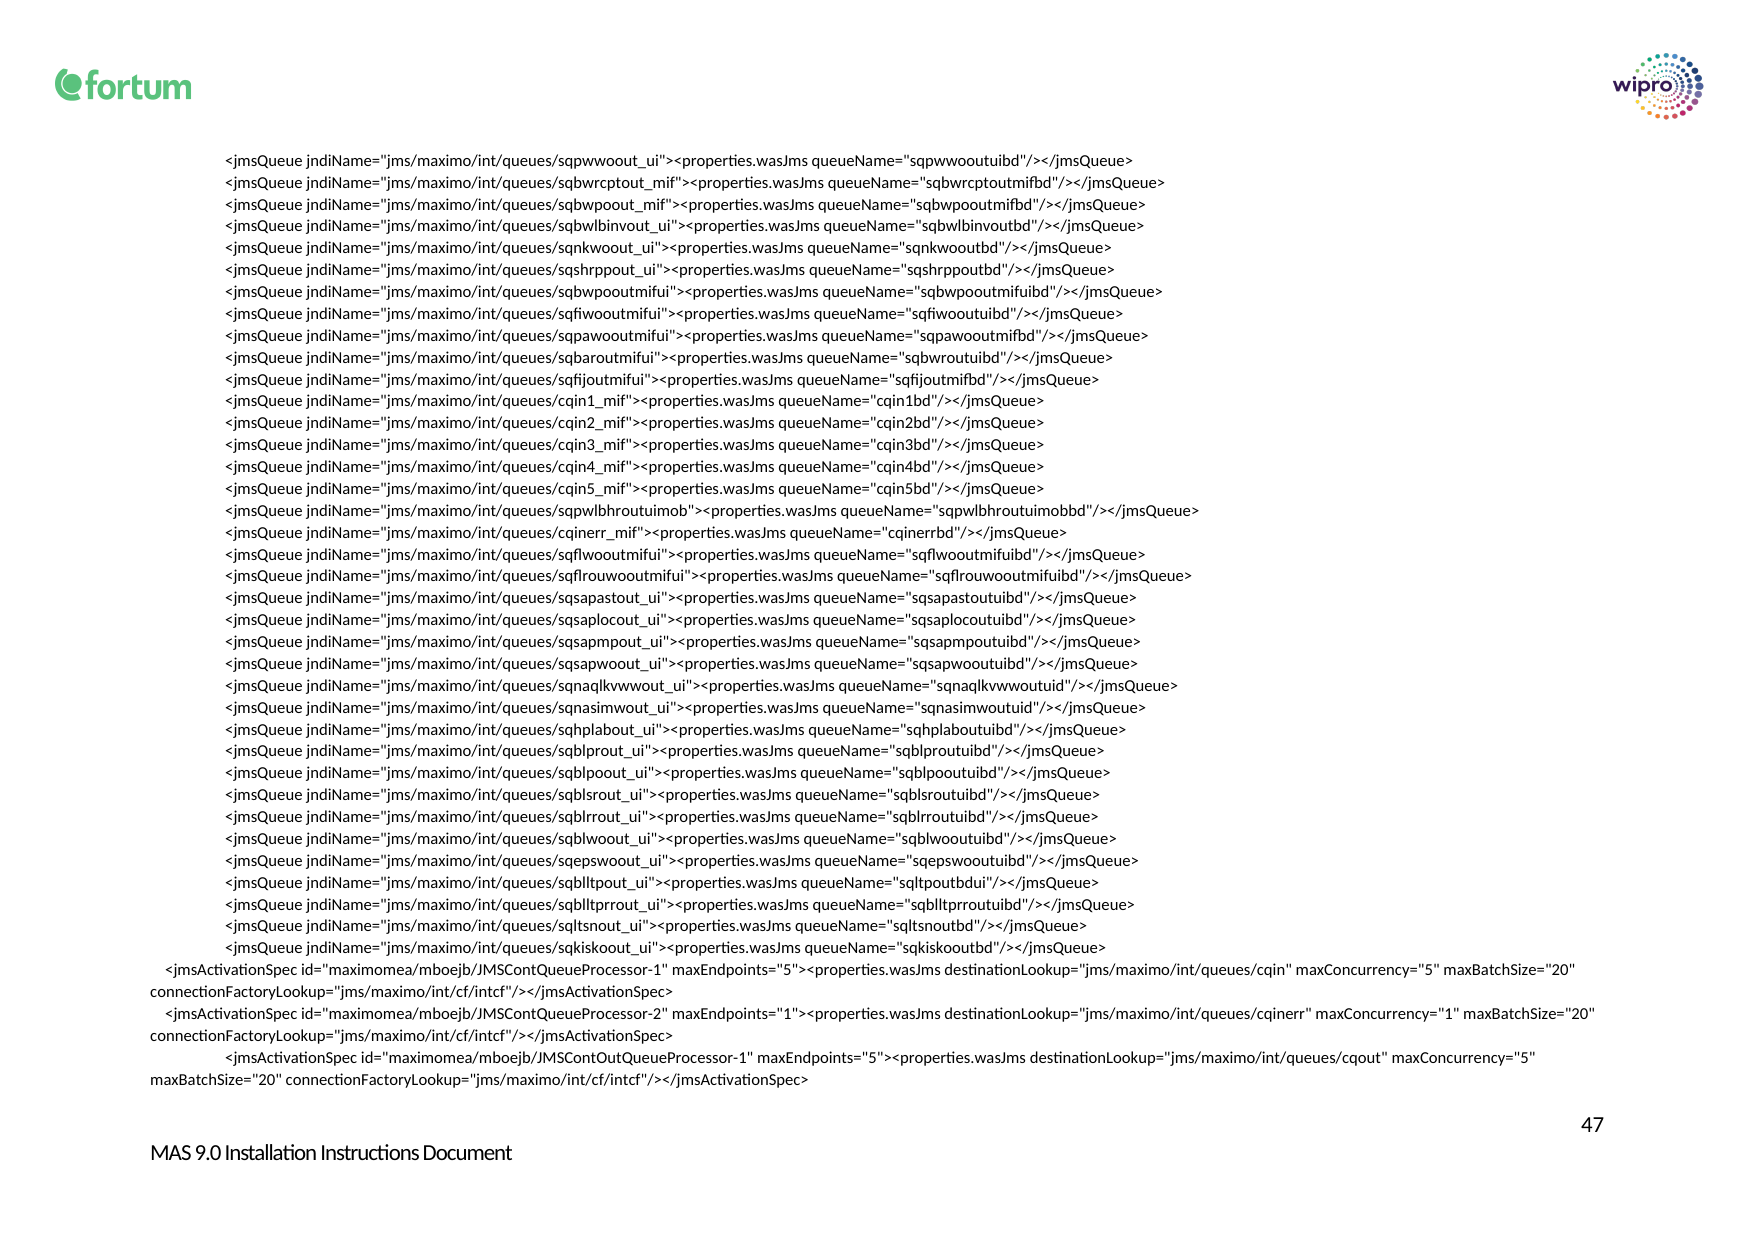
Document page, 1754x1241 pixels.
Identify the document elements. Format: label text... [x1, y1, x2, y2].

text <jmsQueue jndiName="jms/maximo/int/queues/cqinerr_mif"><properties.wasJms queueName="cqinerrbd"/></jmsQueue> [150, 522, 1604, 542]
text <jmsQueue jndiName="jms/maximo/int/queues/sqflrouwooutmifui"><properties.wasJms queueName="sqflrouwooutmifuibd"/></jmsQueue> [150, 566, 1604, 586]
text <jmsQueue jndiName="jms/maximo/int/queues/sqnasimwout_ui"><properties.wasJms queueName="sqnasimwoutuid"/></jmsQueue> [150, 697, 1604, 717]
text <jmsQueue jndiName="jms/maximo/int/queues/sqsapastout_ui"><properties.wasJms queueName="sqsapastoutuibd"/></jmsQueue> [150, 587, 1604, 608]
picture [53, 49, 193, 120]
picture [1598, 31, 1718, 142]
text <jmsQueue jndiName="jms/maximo/int/queues/sqnkwoout_ui"><properties.wasJms queueName="sqnkwooutbd"/></jmsQueue> [150, 237, 1604, 258]
text <jmsActivationSpec id="maximomea/mboejb/JMSContQueueProcessor-2" maxEndpoints="1"><properties.wasJms destinationLookup="jms/maximo/int/queues/cqinerr" maxConcurrency="1" maxBatchSize="20" connectionFactoryLookup="jms/maximo/int/cf/intcf"/></jmsActivationSpec> [150, 1003, 1604, 1045]
text <jmsActivationSpec id="maximomea/mboejb/JMSContQueueProcessor-1" maxEndpoints="5"><properties.wasJms destinationLookup="jms/maximo/int/queues/cqin" maxConcurrency="5" maxBatchSize="20" connectionFactoryLookup="jms/maximo/int/cf/intcf"/></jmsActivationSpec> [150, 959, 1604, 1002]
text <jmsQueue jndiName="jms/maximo/int/queues/sqltsnout_ui"><properties.wasJms queueName="sqltsnoutbd"/></jmsQueue> [150, 916, 1604, 936]
text <jmsQueue jndiName="jms/maximo/int/queues/sqshrppout_ui"><properties.wasJms queueName="sqshrppoutbd"/></jmsQueue> [150, 259, 1604, 280]
text <jmsQueue jndiName="jms/maximo/int/queues/sqpawooutmifui"><properties.wasJms queueName="sqpawooutmifbd"/></jmsQueue> [150, 325, 1604, 345]
text <jmsQueue jndiName="jms/maximo/int/queues/sqsapwoout_ui"><properties.wasJms queueName="sqsapwooutuibd"/></jmsQueue> [150, 653, 1604, 673]
text <jmsQueue jndiName="jms/maximo/int/queues/cqin5_mif"><properties.wasJms queueName="cqin5bd"/></jmsQueue> [150, 478, 1604, 498]
text <jmsActivationSpec id="maximomea/mboejb/JMSContOutQueueProcessor-1" maxEndpoints="5"><properties.wasJms destinationLookup="jms/maximo/int/queues/cqout" maxConcurrency="5" maxBatchSize="20" connectionFactoryLookup="jms/maximo/int/cf/intcf"/></jmsActivationSpec> [150, 1047, 1604, 1089]
text <jmsQueue jndiName="jms/maximo/int/queues/sqbwpoout_mif"><properties.wasJms queueName="sqbwpooutmifbd"/></jmsQueue> [150, 194, 1604, 214]
text <jmsQueue jndiName="jms/maximo/int/queues/sqblltpout_ui"><properties.wasJms queueName="sqltpoutbdui"/></jmsQueue> [150, 872, 1604, 892]
text <jmsQueue jndiName="jms/maximo/int/queues/sqnaqlkvwwout_ui"><properties.wasJms queueName="sqnaqlkvwwoutuid"/></jmsQueue> [150, 675, 1604, 695]
text <jmsQueue jndiName="jms/maximo/int/queues/sqblprout_ui"><properties.wasJms queueName="sqblproutuibd"/></jmsQueue> [150, 741, 1604, 761]
text <jmsQueue jndiName="jms/maximo/int/queues/sqflwooutmifui"><properties.wasJms queueName="sqflwooutmifuibd"/></jmsQueue> [150, 544, 1604, 564]
text <jmsQueue jndiName="jms/maximo/int/queues/sqfiwooutmifui"><properties.wasJms queueName="sqfiwooutuibd"/></jmsQueue> [150, 303, 1604, 323]
text <jmsQueue jndiName="jms/maximo/int/queues/sqbaroutmifui"><properties.wasJms queueName="sqbwroutuibd"/></jmsQueue> [150, 347, 1604, 367]
text <jmsQueue jndiName="jms/maximo/int/queues/sqblrrout_ui"><properties.wasJms queueName="sqblrroutuibd"/></jmsQueue> [150, 806, 1604, 827]
text <jmsQueue jndiName="jms/maximo/int/queues/sqpwlbhroutuimob"><properties.wasJms queueName="sqpwlbhroutuimobbd"/></jmsQueue> [150, 500, 1604, 520]
text <jmsQueue jndiName="jms/maximo/int/queues/sqblwoout_ui"><properties.wasJms queueName="sqblwooutuibd"/></jmsQueue> [150, 828, 1604, 848]
text <jmsQueue jndiName="jms/maximo/int/queues/sqsapmpout_ui"><properties.wasJms queueName="sqsapmpoutuibd"/></jmsQueue> [150, 631, 1604, 652]
text <jmsQueue jndiName="jms/maximo/int/queues/cqin1_mif"><properties.wasJms queueName="cqin1bd"/></jmsQueue> [150, 391, 1604, 411]
text <jmsQueue jndiName="jms/maximo/int/queues/sqbwlbinvout_ui"><properties.wasJms queueName="sqbwlbinvoutbd"/></jmsQueue> [150, 216, 1604, 236]
text <jmsQueue jndiName="jms/maximo/int/queues/sqbwrcptout_mif"><properties.wasJms queueName="sqbwrcptoutmifbd"/></jmsQueue> [150, 172, 1604, 192]
text <jmsQueue jndiName="jms/maximo/int/queues/sqhplabout_ui"><properties.wasJms queueName="sqhplaboutuibd"/></jmsQueue> [150, 719, 1604, 739]
text <jmsQueue jndiName="jms/maximo/int/queues/sqfijoutmifui"><properties.wasJms queueName="sqfijoutmifbd"/></jmsQueue> [150, 369, 1604, 389]
text <jmsQueue jndiName="jms/maximo/int/queues/cqin3_mif"><properties.wasJms queueName="cqin3bd"/></jmsQueue> [150, 434, 1604, 455]
text <jmsQueue jndiName="jms/maximo/int/queues/sqsaplocout_ui"><properties.wasJms queueName="sqsaplocoutuibd"/></jmsQueue> [150, 609, 1604, 630]
text <jmsQueue jndiName="jms/maximo/int/queues/sqbwpooutmifui"><properties.wasJms queueName="sqbwpooutmifuibd"/></jmsQueue> [150, 281, 1604, 302]
text <jmsQueue jndiName="jms/maximo/int/queues/sqkiskoout_ui"><properties.wasJms queueName="sqkiskooutbd"/></jmsQueue> [150, 937, 1604, 958]
text <jmsQueue jndiName="jms/maximo/int/queues/sqblltprrout_ui"><properties.wasJms queueName="sqblltprroutuibd"/></jmsQueue> [150, 894, 1604, 914]
text <jmsQueue jndiName="jms/maximo/int/queues/cqin4_mif"><properties.wasJms queueName="cqin4bd"/></jmsQueue> [150, 456, 1604, 477]
text <jmsQueue jndiName="jms/maximo/int/queues/sqblsrout_ui"><properties.wasJms queueName="sqblsroutuibd"/></jmsQueue> [150, 784, 1604, 805]
text <jmsQueue jndiName="jms/maximo/int/queues/sqblpoout_ui"><properties.wasJms queueName="sqblpooutuibd"/></jmsQueue> [150, 762, 1604, 783]
text <jmsQueue jndiName="jms/maximo/int/queues/cqin2_mif"><properties.wasJms queueName="cqin2bd"/></jmsQueue> [150, 412, 1604, 433]
text <jmsQueue jndiName="jms/maximo/int/queues/sqpwwoout_ui"><properties.wasJms queueName="sqpwwooutuibd"/></jmsQueue> [150, 150, 1604, 170]
text <jmsQueue jndiName="jms/maximo/int/queues/sqepswoout_ui"><properties.wasJms queueName="sqepswooutuibd"/></jmsQueue> [150, 850, 1604, 870]
